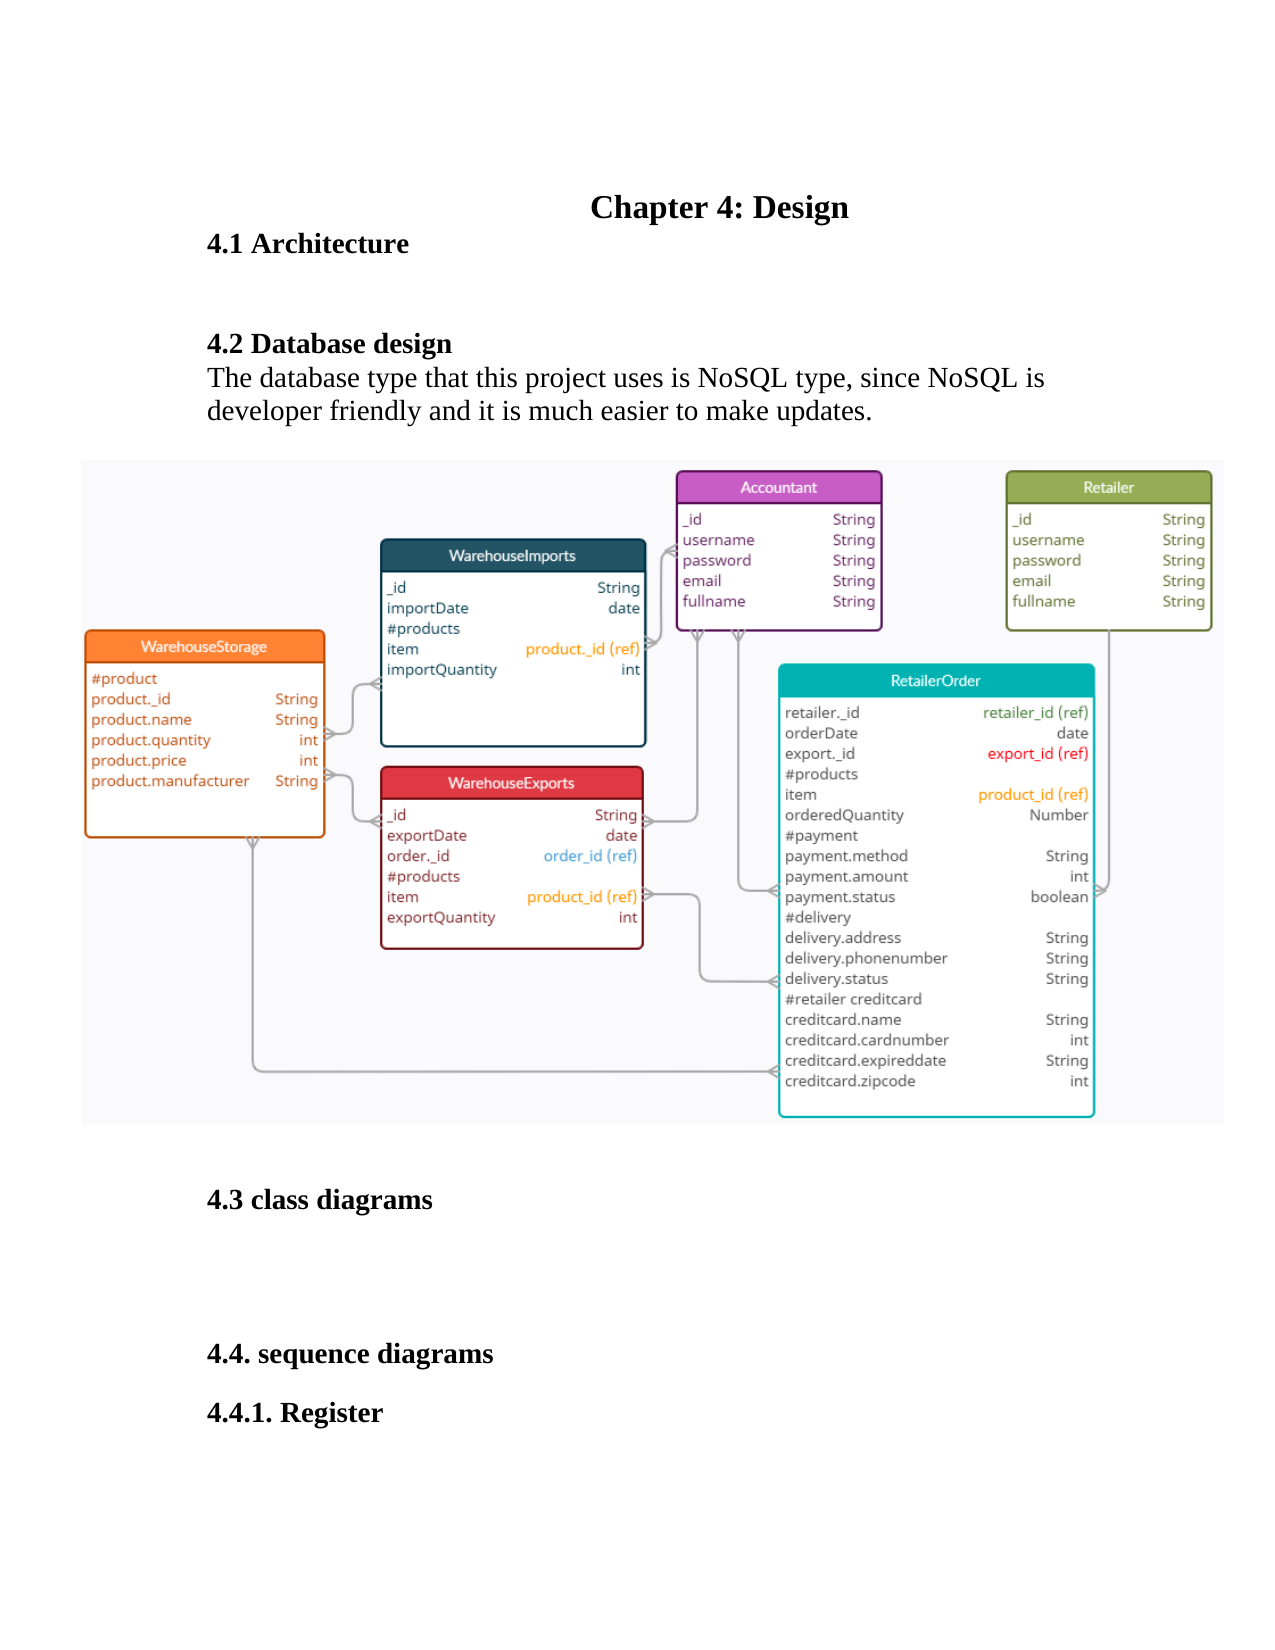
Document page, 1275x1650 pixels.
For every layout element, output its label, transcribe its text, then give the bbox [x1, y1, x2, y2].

text 4.4. sequence diagrams [207, 1337, 1157, 1370]
text 4.3 class diagrams [207, 1182, 1157, 1216]
text Chapter 4: Design [282, 187, 1157, 226]
text 4.4.1. Register [207, 1395, 1157, 1429]
text 4.1 Architecture [207, 226, 1157, 259]
text 4.2 Database design [207, 326, 1157, 360]
text The database type that this project uses is NoSQL type, since NoSQL is developer friendly and it is much easier to make updates. [207, 360, 1157, 427]
picture [81, 460, 1224, 1125]
